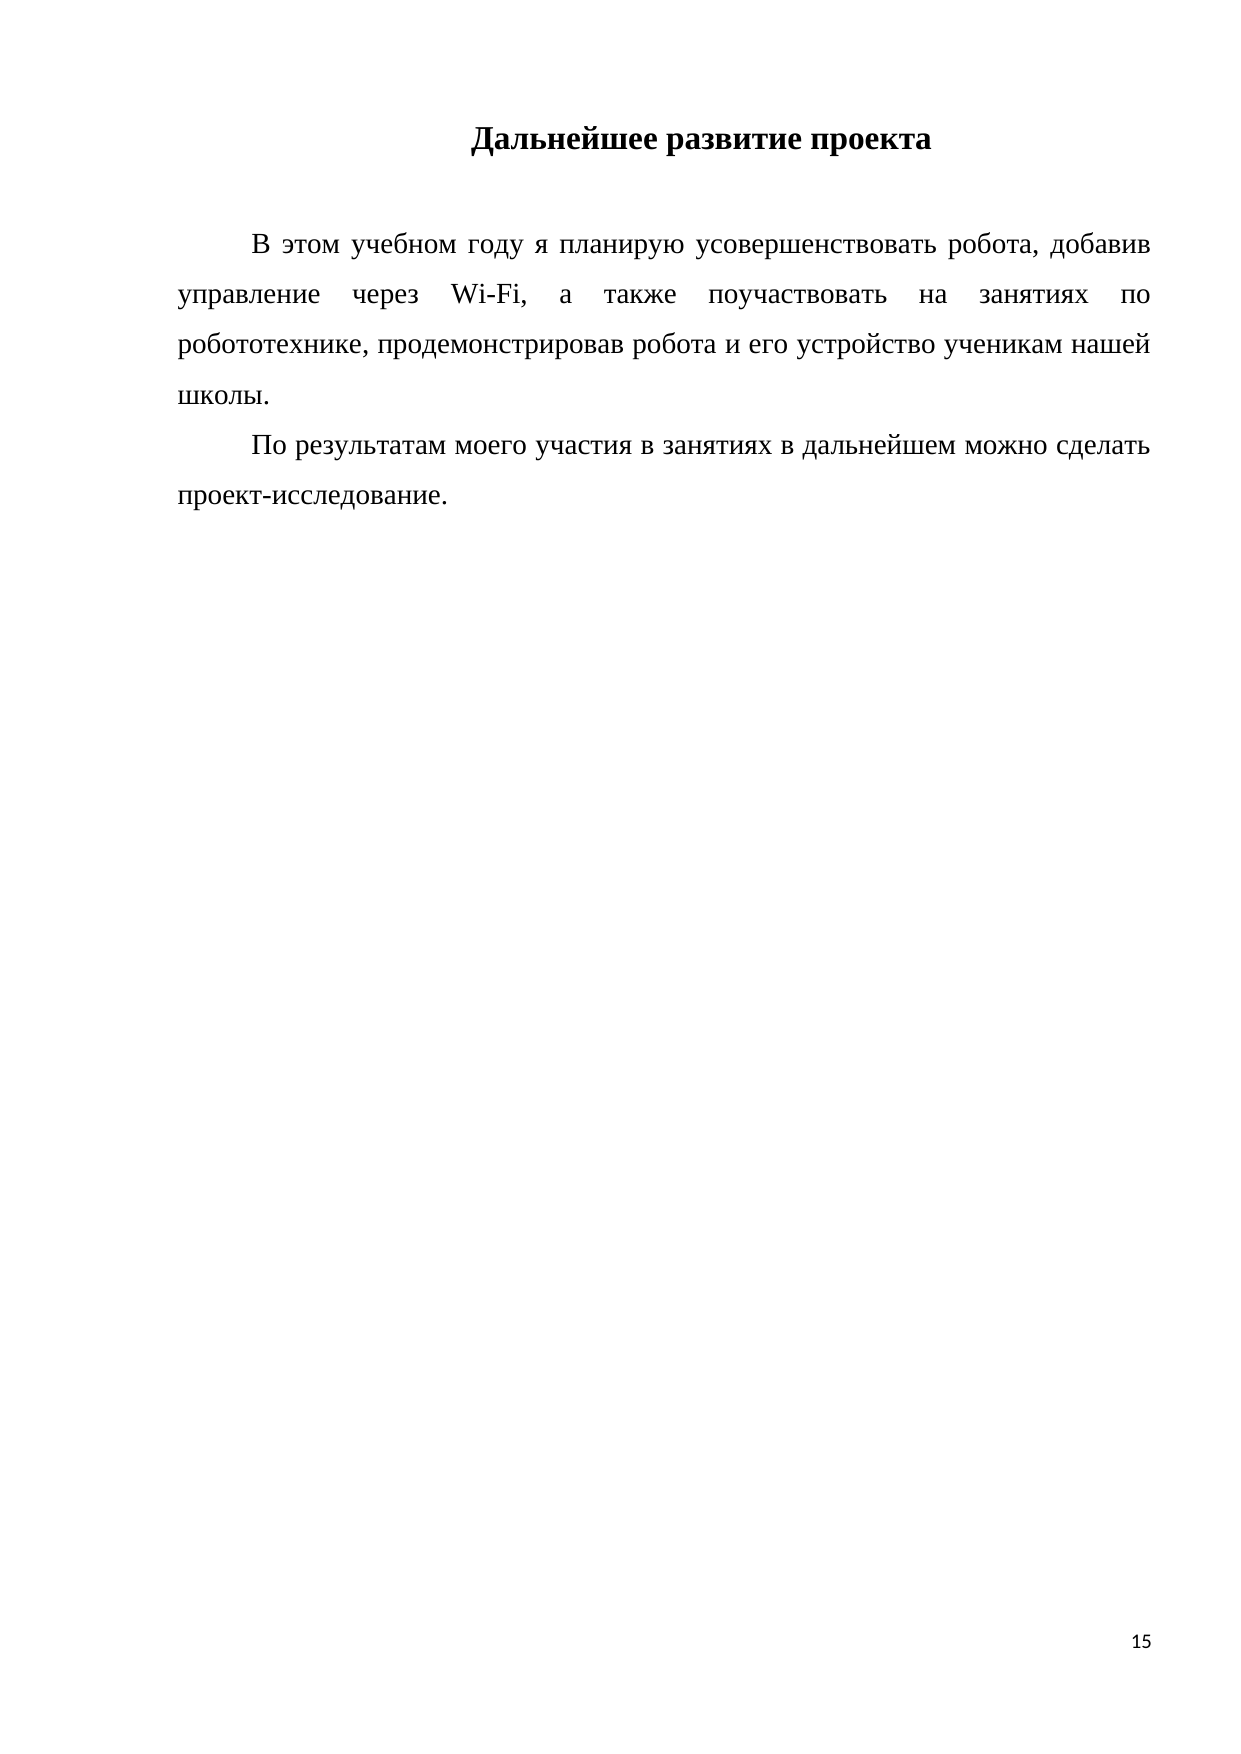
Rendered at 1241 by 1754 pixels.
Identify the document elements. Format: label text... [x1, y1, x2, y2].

text По результатам моего участия в занятиях в дальнейшем можно сделать проект-исследование. [177, 427, 1152, 511]
subtitle Дальнейшее развитие проекта [177, 118, 1152, 156]
text В этом учебном году я планирую усовершенствовать робота, добавив управление через Wi-Fi, а также поучаствовать на занятиях по робототехнике, продемонстрировав робота и его устройство ученикам нашей школы. [177, 226, 1152, 410]
